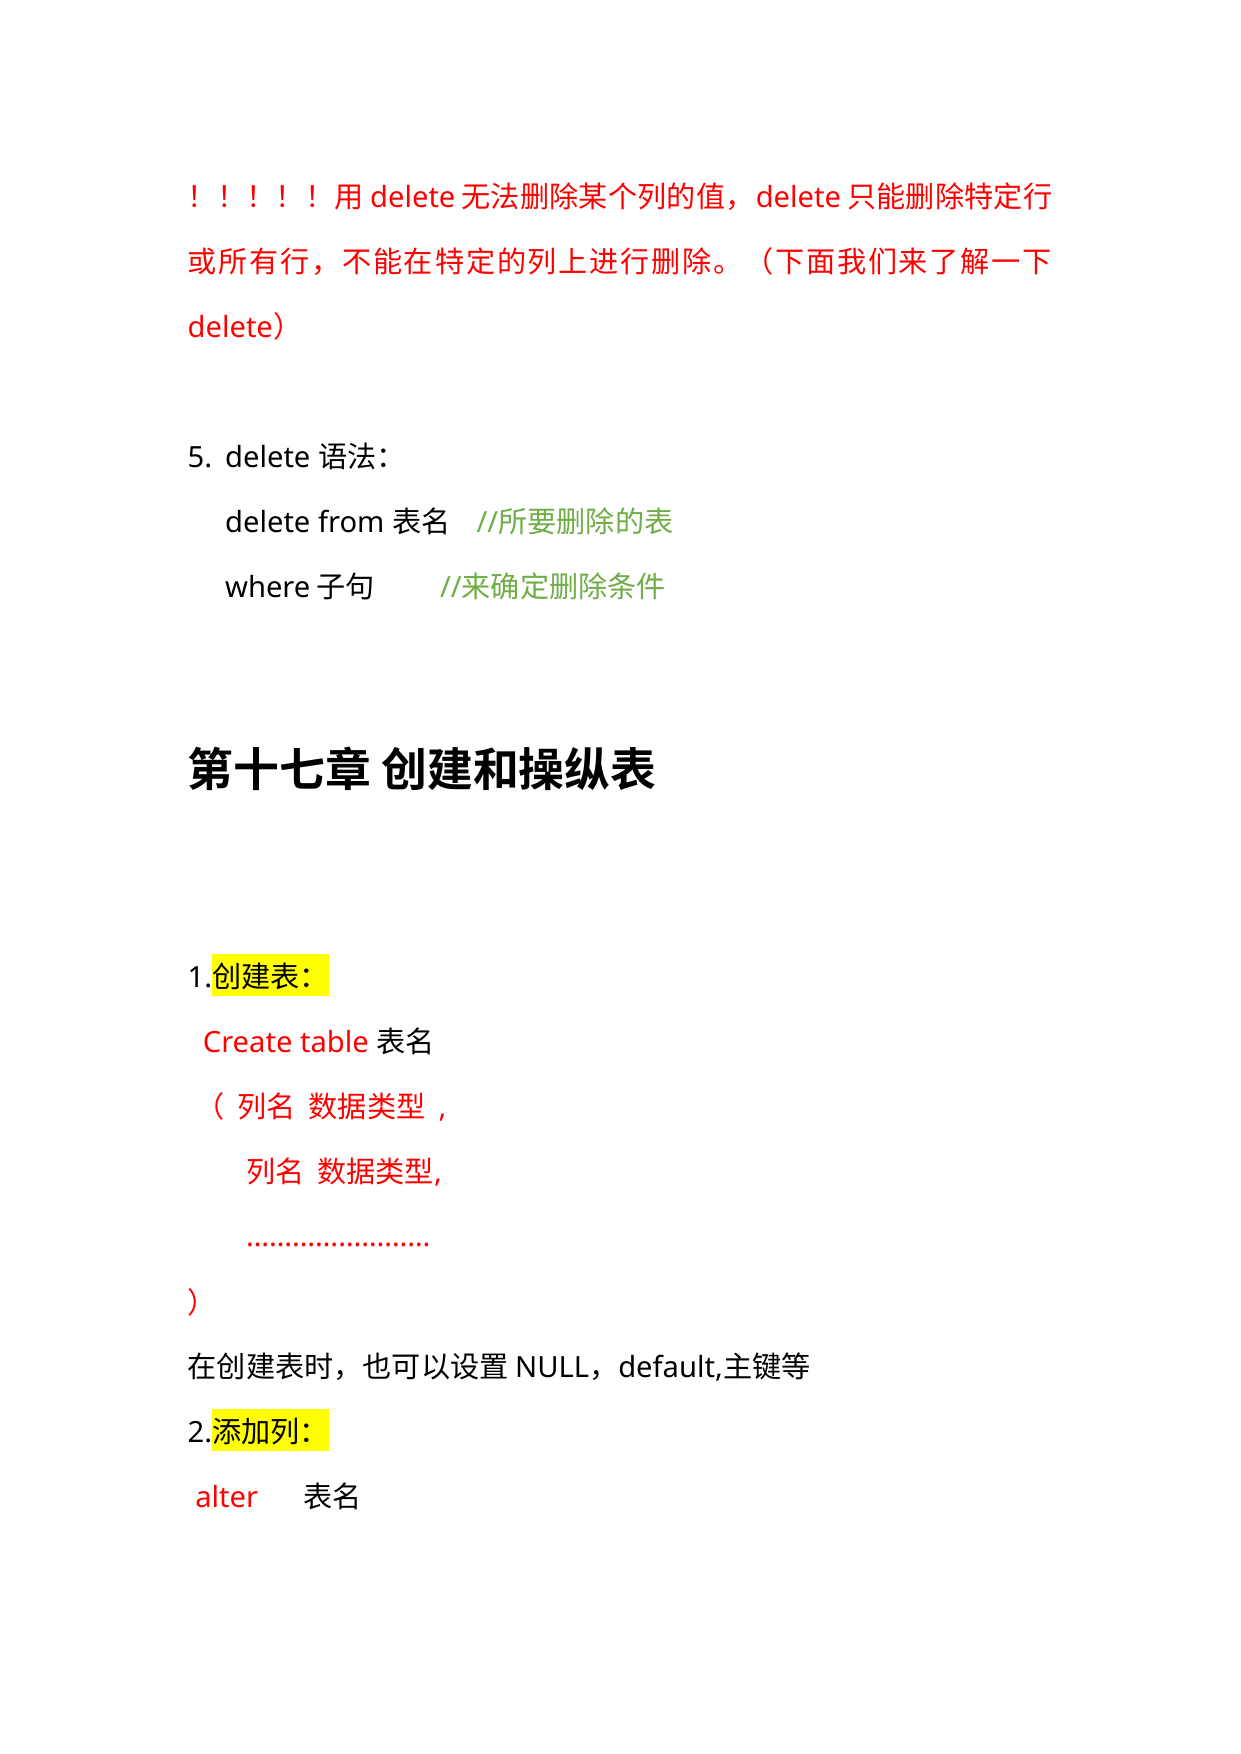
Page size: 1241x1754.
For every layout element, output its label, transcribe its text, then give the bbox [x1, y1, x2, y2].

text 2.添加列： [187, 1398, 1053, 1463]
text ！！！！！用delete无法删除某个列的值，delete只能删除特定行或所有行，不能在特定的列上进行删除。（下面我们来了解一下delete） [187, 162, 1053, 357]
text （ 列名 数据类型 , [187, 1073, 1053, 1138]
subtitle 第十七章 创建和操纵表 [187, 717, 1053, 815]
text 列名 数据类型, [187, 1138, 1053, 1203]
text 在创建表时，也可以设置 NULL，default,主键等 [187, 1333, 1053, 1398]
text 1.创建表： [187, 943, 1053, 1008]
text ） [187, 1268, 1053, 1333]
list delete from 表名 //所要删除的表 [225, 487, 1053, 552]
text Create table 表名 [187, 1008, 1053, 1073]
list delete 语法： [187, 422, 1053, 487]
text alter 表名 [187, 1463, 1053, 1528]
text …………………… [187, 1203, 1053, 1268]
list where子句 //来确定删除条件 [225, 552, 1053, 617]
